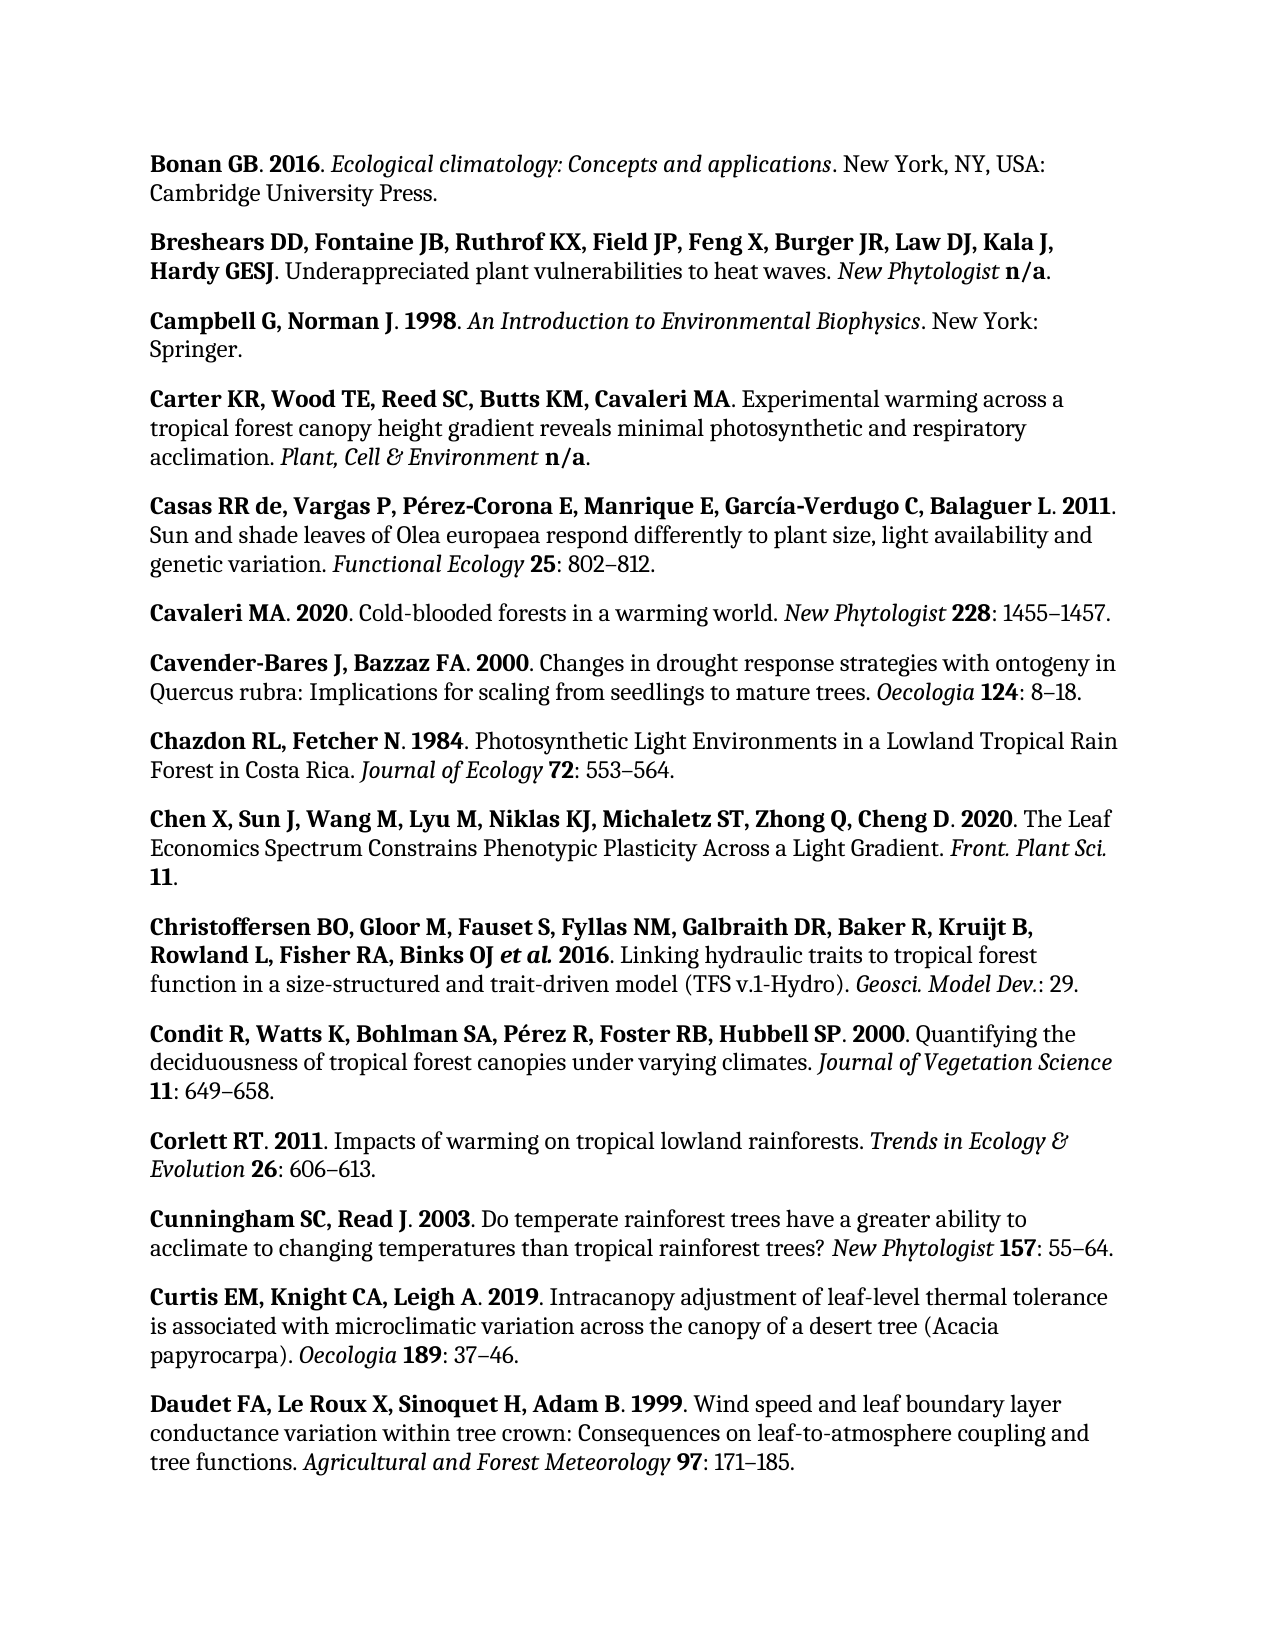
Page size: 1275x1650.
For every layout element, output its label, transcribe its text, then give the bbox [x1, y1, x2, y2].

text Cavaleri MA. 2020. Cold-blooded forests in a warming world. New Phytologist 228: 1455–1457. [150, 599, 1125, 628]
text Casas RR de, Vargas P, Pérez‐Corona E, Manrique E, García‐Verdugo C, Balaguer L. 2011. Sun and shade leaves of Olea europaea respond differently to plant size, light availability and genetic variation. Functional Ecology 25: 802–812. [150, 492, 1125, 578]
text Christoffersen BO, Gloor M, Fauset S, Fyllas NM, Galbraith DR, Baker R, Kruijt B, Rowland L, Fisher RA, Binks OJ et al. 2016. Linking hydraulic traits to tropical forest function in a size-structured and trait-driven model (TFS v.1-Hydro). Geosci. Model Dev.: 29. [150, 912, 1125, 999]
text Corlett RT. 2011. Impacts of warming on tropical lowland rainforests. Trends in Ecology & Evolution 26: 606–613. [150, 1127, 1125, 1184]
text Chazdon RL, Fetcher N. 1984. Photosynthetic Light Environments in a Lowland Tropical Rain Forest in Costa Rica. Journal of Ecology 72: 553–564. [150, 727, 1125, 784]
text Carter KR, Wood TE, Reed SC, Butts KM, Cavaleri MA. Experimental warming across a tropical forest canopy height gradient reveals minimal photosynthetic and respiratory acclimation. Plant, Cell & Environment n/a. [150, 385, 1125, 471]
text Campbell G, Norman J. 1998. An Introduction to Environmental Biophysics. New York: Springer. [150, 307, 1125, 364]
text Bonan GB. 2016. Ecological climatology: Concepts and applications. New York, NY, USA: Cambridge University Press. [150, 150, 1125, 207]
text Breshears DD, Fontaine JB, Ruthrof KX, Field JP, Feng X, Burger JR, Law DJ, Kala J, Hardy GESJ. Underappreciated plant vulnerabilities to heat waves. New Phytologist n/a. [150, 228, 1125, 286]
text Curtis EM, Knight CA, Leigh A. 2019. Intracanopy adjustment of leaf-level thermal tolerance is associated with microclimatic variation across the canopy of a desert tree (Acacia papyrocarpa). Oecologia 189: 37–46. [150, 1283, 1125, 1369]
text Cavender-Bares J, Bazzaz FA. 2000. Changes in drought response strategies with ontogeny in Quercus rubra: Implications for scaling from seedlings to mature trees. Oecologia 124: 8–18. [150, 649, 1125, 706]
text Cunningham SC, Read J. 2003. Do temperate rainforest trees have a greater ability to acclimate to changing temperatures than tropical rainforest trees? New Phytologist 157: 55–64. [150, 1205, 1125, 1262]
text Chen X, Sun J, Wang M, Lyu M, Niklas KJ, Michaletz ST, Zhong Q, Cheng D. 2020. The Leaf Economics Spectrum Constrains Phenotypic Plasticity Across a Light Gradient. Front. Plant Sci. 11. [150, 805, 1125, 892]
text Condit R, Watts K, Bohlman SA, Pérez R, Foster RB, Hubbell SP. 2000. Quantifying the deciduousness of tropical forest canopies under varying climates. Journal of Vegetation Science 11: 649–658. [150, 1019, 1125, 1106]
text Daudet FA, Le Roux X, Sinoquet H, Adam B. 1999. Wind speed and leaf boundary layer conductance variation within tree crown: Consequences on leaf-to-atmosphere coupling and tree functions. Agricultural and Forest Meteorology 97: 171–185. [150, 1390, 1125, 1477]
